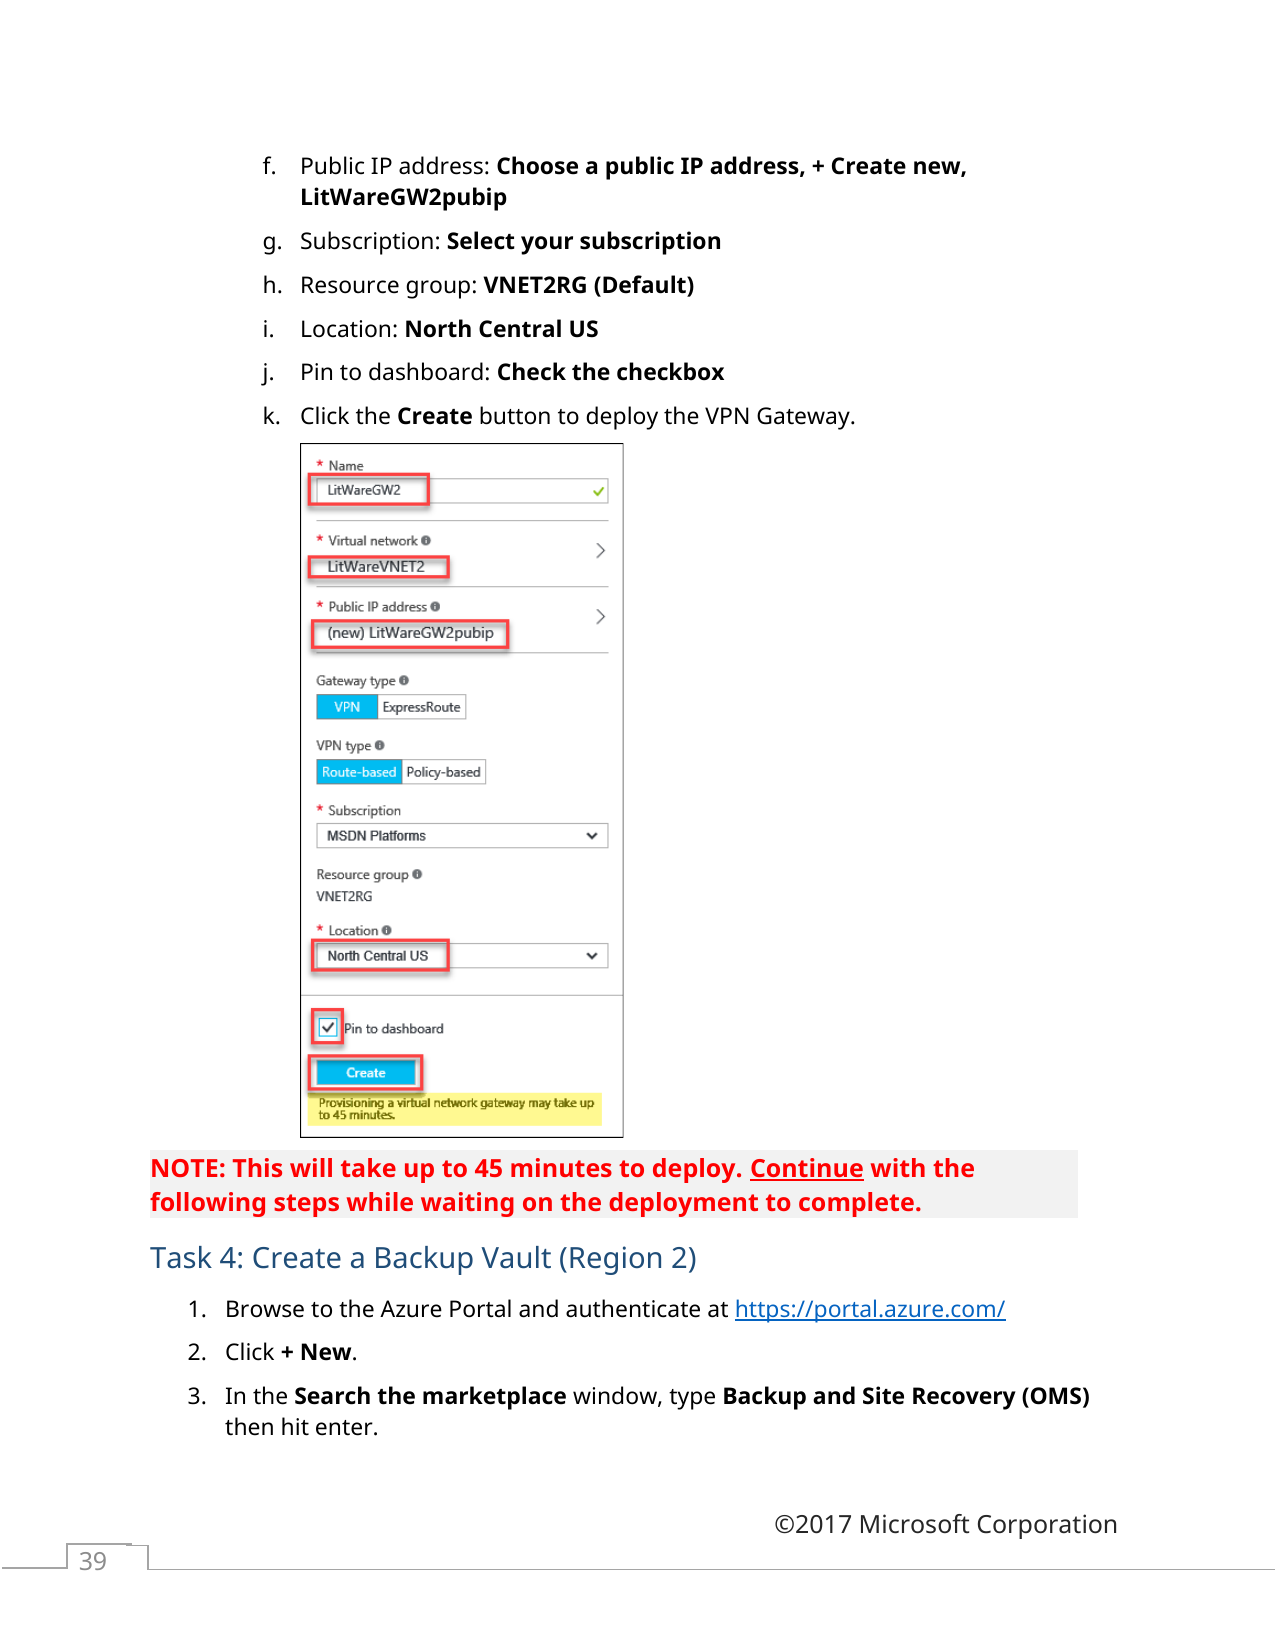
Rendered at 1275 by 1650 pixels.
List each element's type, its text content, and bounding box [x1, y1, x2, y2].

list Pin to dashboard: Check the checkbox [262, 356, 1125, 387]
list Click the Create button to deploy the VPN Gateway. [262, 400, 1125, 431]
list Browse to the Azure Portal and authenticate at https://portal.azure.com/ [187, 1293, 1125, 1324]
list Location: North Central US [262, 312, 1125, 344]
list Subscription: Select your subscription [262, 225, 1125, 256]
picture [300, 443, 624, 1138]
list In the Search the marketplace window, type Backup and Site Recovery (OMS) then hit enter. [187, 1380, 1125, 1443]
subtitle Task 4: Create a Backup Vault (Region 2) [150, 1237, 1125, 1277]
list Click + New. [187, 1336, 1125, 1368]
list Resource group: VNET2RG (Default) [262, 269, 1125, 300]
list Public IP address: Choose a public IP address, + Create new, LitWareGW2pubip [262, 150, 1125, 212]
text NOTE: This will take up to 45 minutes to deploy. Continue with the following steps while waiting on the deployment to complete. [150, 1150, 1078, 1218]
